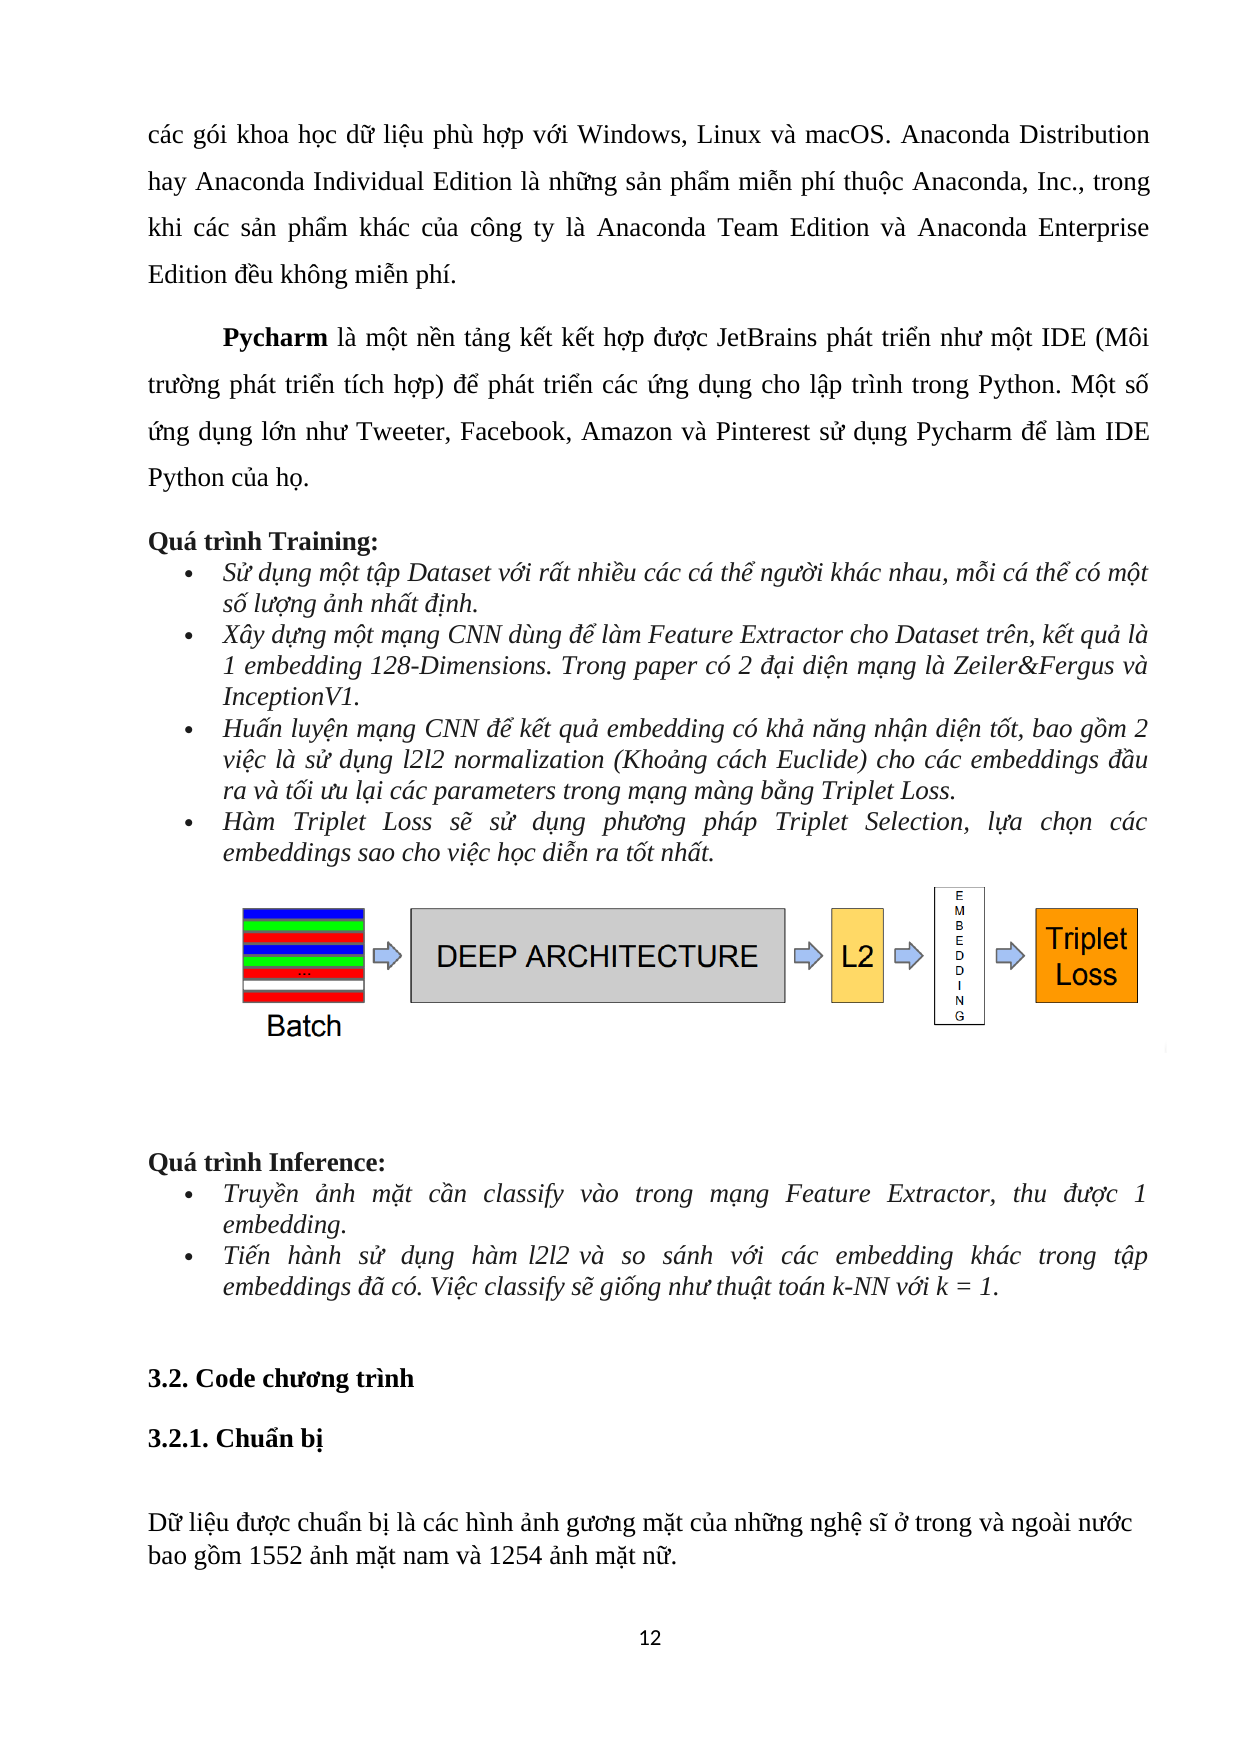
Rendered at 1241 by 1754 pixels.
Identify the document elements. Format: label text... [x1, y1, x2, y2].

list Xây dựng một mạng CNN dùng để làm Feature Extractor cho Dataset trên, kết quả là 1 embedding 128-Dimensions. Trong paper có 2 đại diện mạng là Zeiler&Fergus và InceptionV1. [185, 618, 1152, 712]
picture [222, 867, 1167, 1053]
text Quá trình Inference: [148, 1146, 1152, 1177]
subtitle 3.2. Code chương trình [148, 1362, 1152, 1393]
text Pycharm là một nền tảng kết kết hợp được JetBrains phát triển như một IDE (Môi trường phát triển tích hợp) để phát triển các ứng dụng cho lập trình trong Python. Một số ứng dụng lớn như Tweeter, Facebook, Amazon và Pinterest sử dụng Pycharm để làm IDE Python của họ. [148, 321, 1152, 493]
subtitle 3.2.1. Chuẩn bị [148, 1422, 1152, 1453]
list Truyền ảnh mặt cần classify vào trong mạng Feature Extractor, thu được 1 embedding. [185, 1177, 1152, 1239]
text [148, 118, 1152, 289]
text Quá trình Training: [148, 525, 1152, 556]
list Tiến hành sử dụng hàm l2l2 và so sánh với các embedding khác trong tập embeddings đã có. Việc classify sẽ giống như thuật toán k-NN với k = 1. [185, 1239, 1152, 1302]
list Hàm Triplet Loss sẽ sử dụng phương pháp Triplet Selection, lựa chọn các embeddings sao cho việc học diễn ra tốt nhất. [185, 805, 1152, 867]
list Huấn luyện mạng CNN để kết quả embedding có khả năng nhận diện tốt, bao gồm 2 việc là sử dụng l2l2 normalization (Khoảng cách Euclide) cho các embeddings đầu ra và tối ưu lại các parameters trong mạng màng bằng Triplet Loss. [185, 712, 1152, 805]
list Sử dụng một tập Dataset với rất nhiều các cá thể người khác nhau, mỗi cá thể có một số lượng ảnh nhất định. [185, 556, 1152, 618]
text Dữ liệu được chuẩn bị là các hình ảnh gương mặt của những nghệ sĩ ở trong và ngoài nước bao gồm 1552 ảnh mặt nam và 1254 ảnh mặt nữ. [148, 1506, 1152, 1571]
